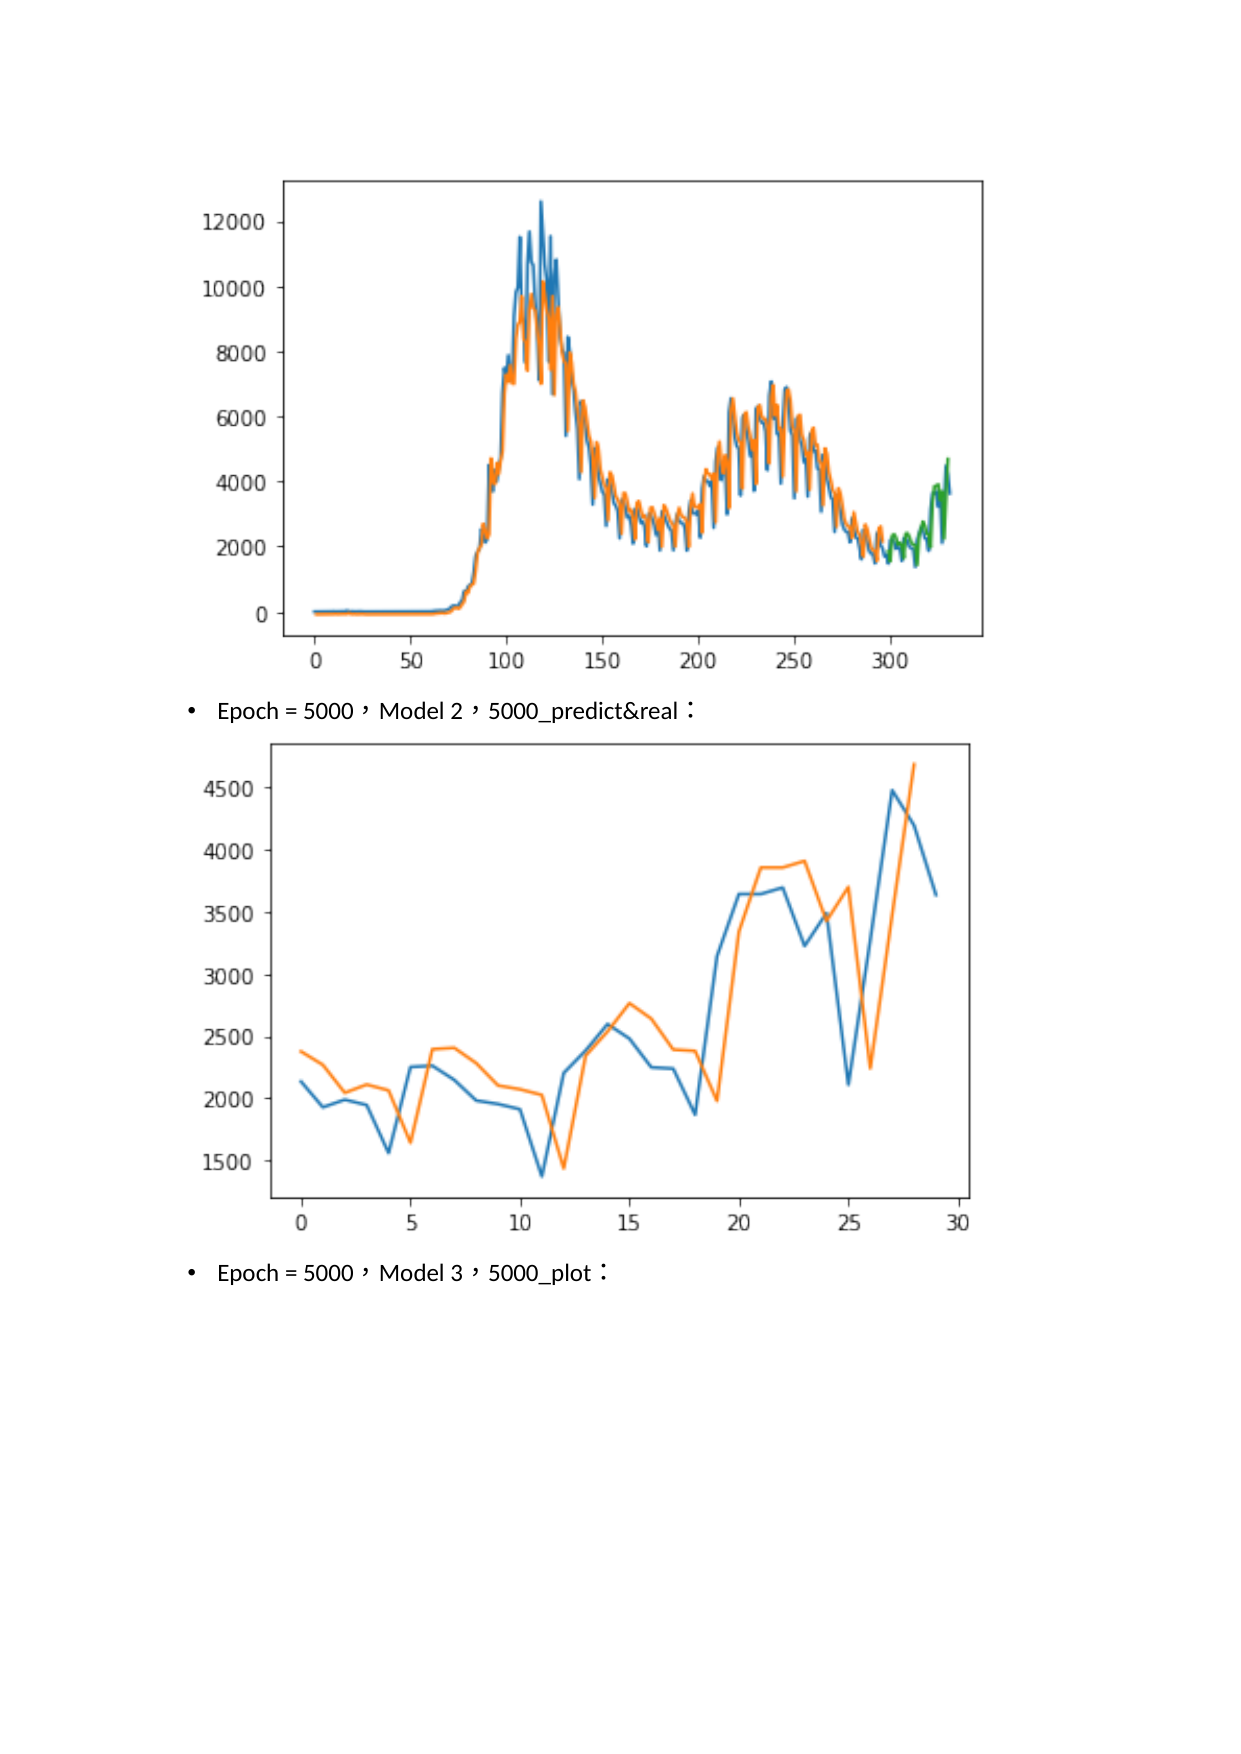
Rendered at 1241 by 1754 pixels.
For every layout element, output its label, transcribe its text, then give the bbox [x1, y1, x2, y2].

picture [187, 731, 986, 1248]
list Epoch = 5000，Model 3，5000_plot： [187, 1252, 1053, 1289]
list Epoch = 5000，Model 2，5000_predict&real： [187, 689, 1053, 727]
picture [187, 168, 997, 686]
